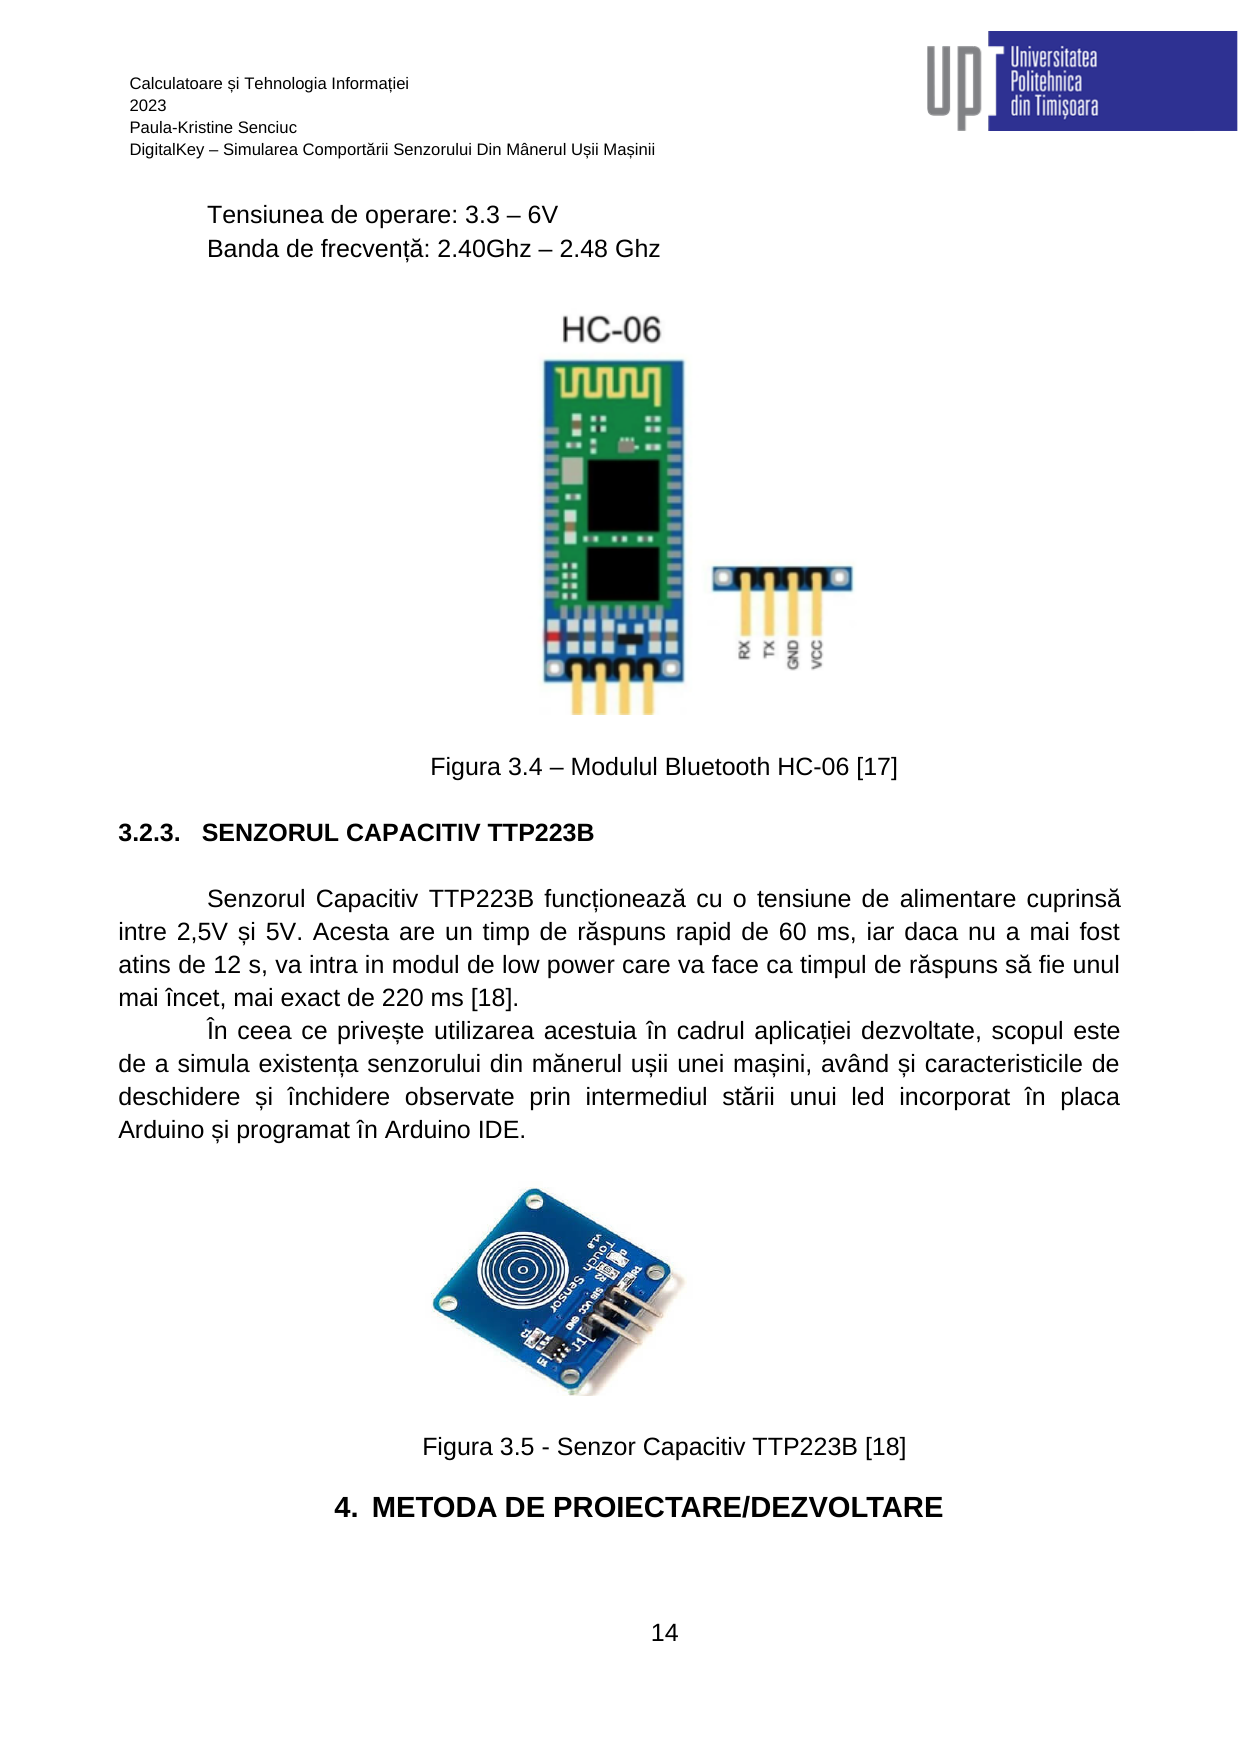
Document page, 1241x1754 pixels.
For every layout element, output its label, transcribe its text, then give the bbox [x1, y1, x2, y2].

subtitle 3.2.3. SENZORUL CAPACITIV TTP223B [118, 818, 1122, 846]
picture [206, 1181, 908, 1396]
subtitle METODA DE PROIECTARE/DEZVOLTARE [156, 1490, 1122, 1524]
text Tensiunea de operare: 3.3 – 6V [118, 201, 1122, 229]
picture [927, 31, 1238, 131]
text Figura 3.5 - Senzor Capacitiv TTP223B [18] [118, 1432, 1122, 1461]
picture [464, 299, 865, 715]
text Banda de frecvență: 2.40Ghz – 2.48 Ghz [118, 233, 1122, 262]
text În ceea ce privește utilizarea acestuia în cadrul aplicației dezvoltate, scopul este de a simula existența senzorului din mănerul ușii unei mașini, având și caracteristicile de deschidere și închidere observate prin intermediul stării unui led incorporat în placa Arduino și programat în Arduino IDE. [118, 1016, 1122, 1144]
text Figura 3.4 – Modulul Bluetooth HC-06 [17] [118, 752, 1122, 780]
text Senzorul Capacitiv TTP223B funcționează cu o tensiune de alimentare cuprinsă intre 2,5V și 5V. Acesta are un timp de răspuns rapid de 60 ms, iar daca nu a mai fost atins de 12 s, va intra in modul de low power care va face ca timpul de răspuns să fie unul mai încet, mai exact de 220 ms [18]. [118, 884, 1122, 1012]
